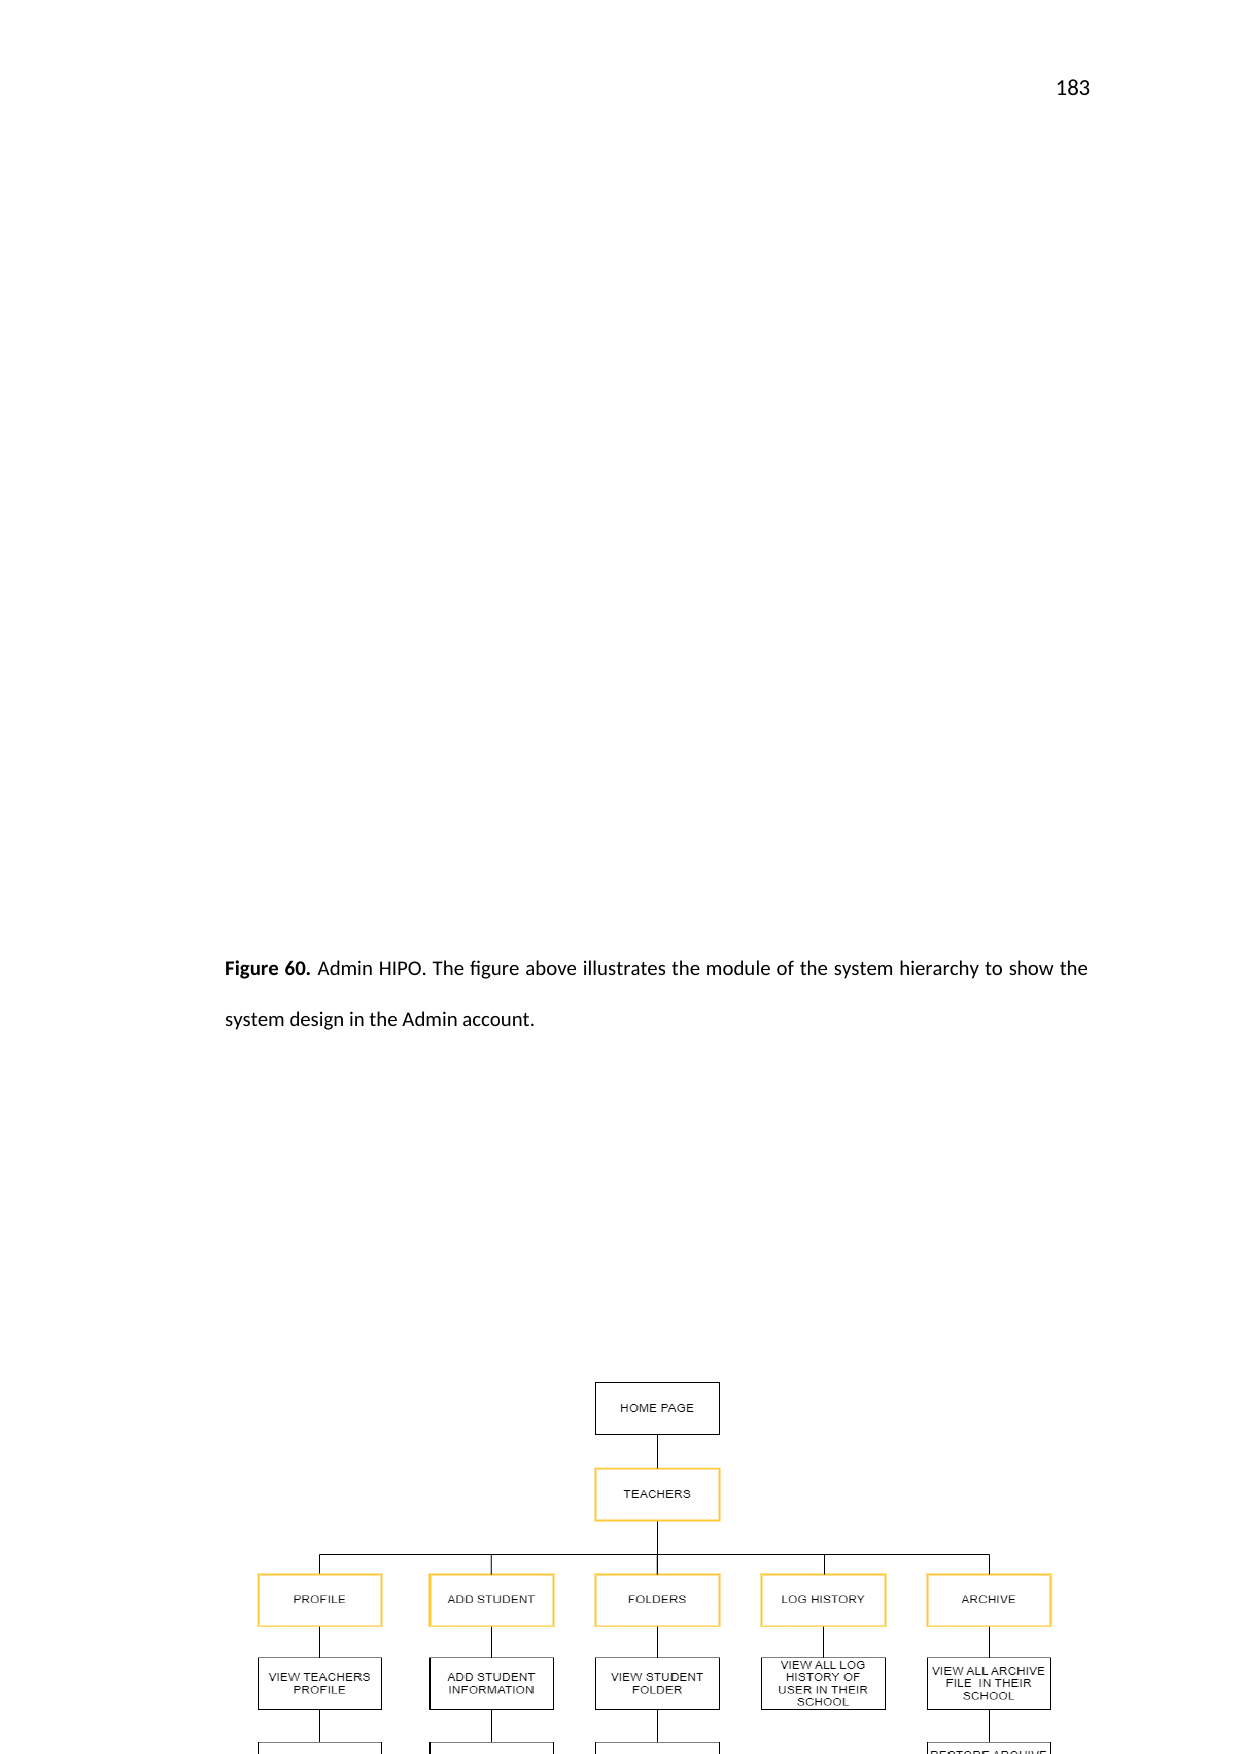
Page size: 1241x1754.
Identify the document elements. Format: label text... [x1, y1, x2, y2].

text Figure 60. Admin HIPO. The figure above illustrates the module of the system hierarchy to show the system design in the Admin account. [225, 955, 1090, 1031]
picture [257, 1382, 1053, 1754]
